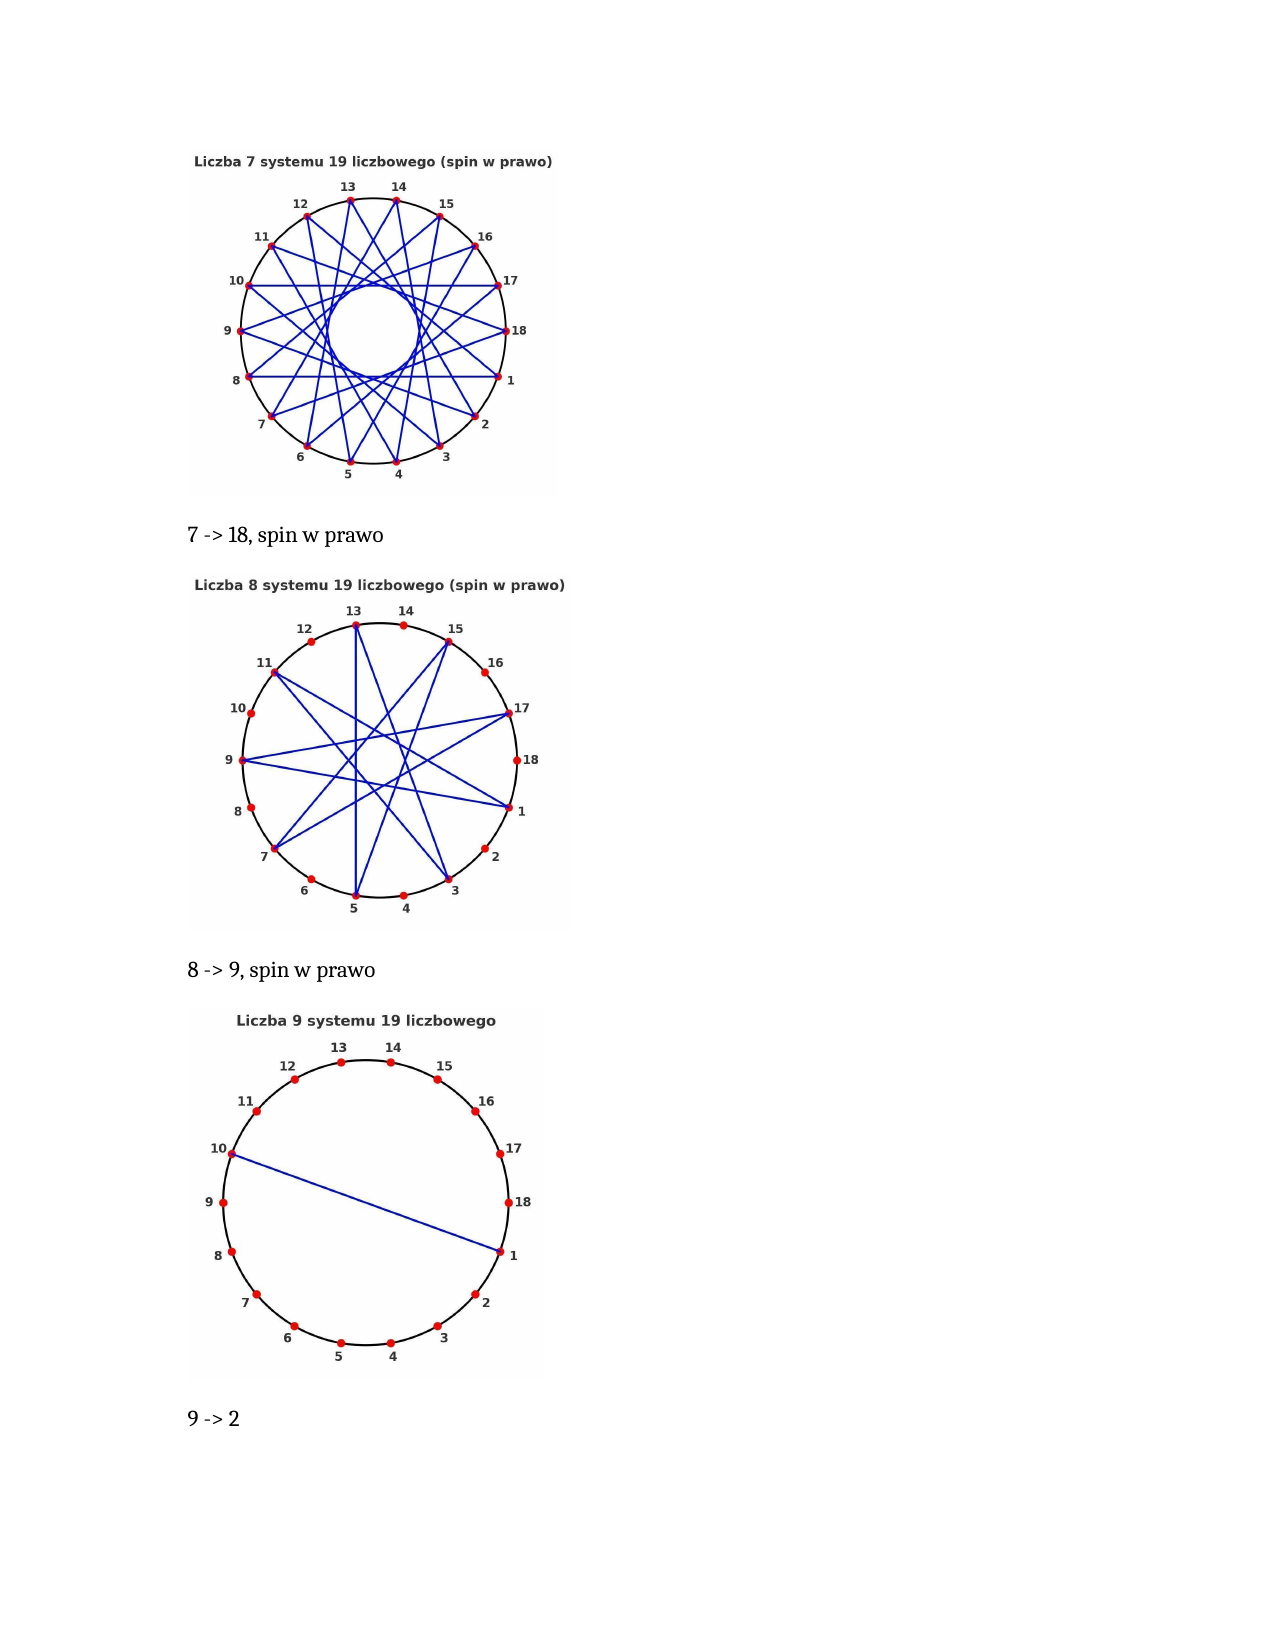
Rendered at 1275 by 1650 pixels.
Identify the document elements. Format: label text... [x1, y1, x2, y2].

picture [187, 1007, 543, 1381]
text 7 -> 18, spin w prawo [187, 522, 1087, 548]
text 9 -> 2 [187, 1406, 1087, 1432]
text 8 -> 9, spin w prawo [187, 957, 1087, 983]
picture [187, 150, 559, 497]
picture [187, 572, 572, 932]
